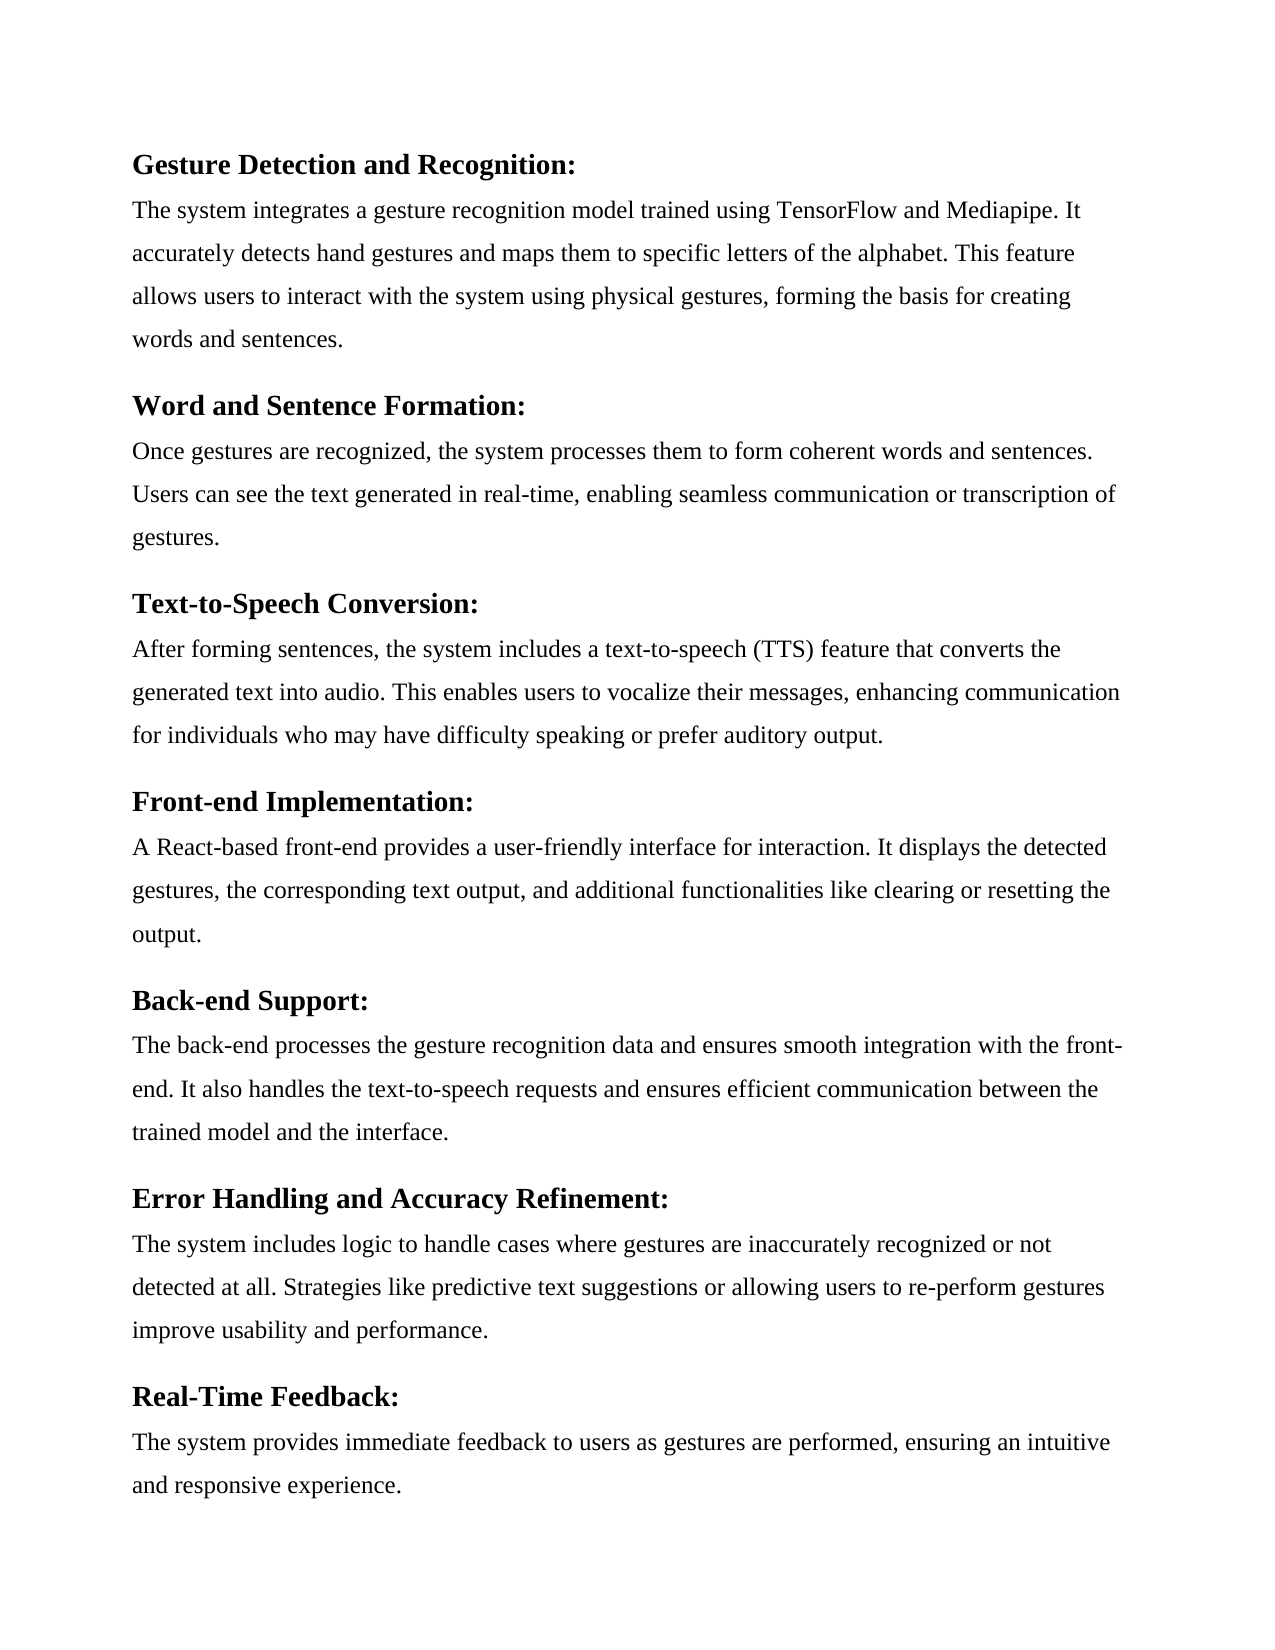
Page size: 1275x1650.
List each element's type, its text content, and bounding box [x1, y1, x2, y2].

text Real-Time Feedback: The system provides immediate feedback to users as gestures are performed, ensuring an intuitive and responsive experience. [132, 1379, 1128, 1499]
text Front-end Implementation: A React-based front-end provides a user-friendly interface for interaction. It displays the detected gestures, the corresponding text output, and additional functionalities like clearing or resetting the output. [132, 784, 1128, 947]
text Back-end Support: The back-end processes the gesture recognition data and ensures smooth integration with the front-end. It also handles the text-to-speech requests and ensures efficient communication between the trained model and the interface. [132, 983, 1128, 1146]
text Word and Sentence Formation: Once gestures are recognized, the system processes them to form coherent words and sentences. Users can see the text generated in real-time, enabling seamless communication or transcription of gestures. [132, 388, 1128, 551]
text Text-to-Speech Conversion: After forming sentences, the system includes a text-to-speech (TTS) feature that converts the generated text into audio. This enables users to vocalize their messages, enhancing communication for individuals who may have difficulty speaking or prefer auditory output. [132, 586, 1128, 749]
text Gesture Detection and Recognition: The system integrates a gesture recognition model trained using TensorFlow and Mediapipe. It accurately detects hand gestures and maps them to specific letters of the alphabet. This feature allows users to interact with the system using physical gestures, forming the basis for creating words and sentences. [132, 147, 1128, 353]
text Error Handling and Accuracy Refinement: The system includes logic to handle cases where gestures are inaccurately recognized or not detected at all. Strategies like predictive text suggestions or allowing users to re-perform gestures improve usability and performance. [132, 1181, 1128, 1344]
